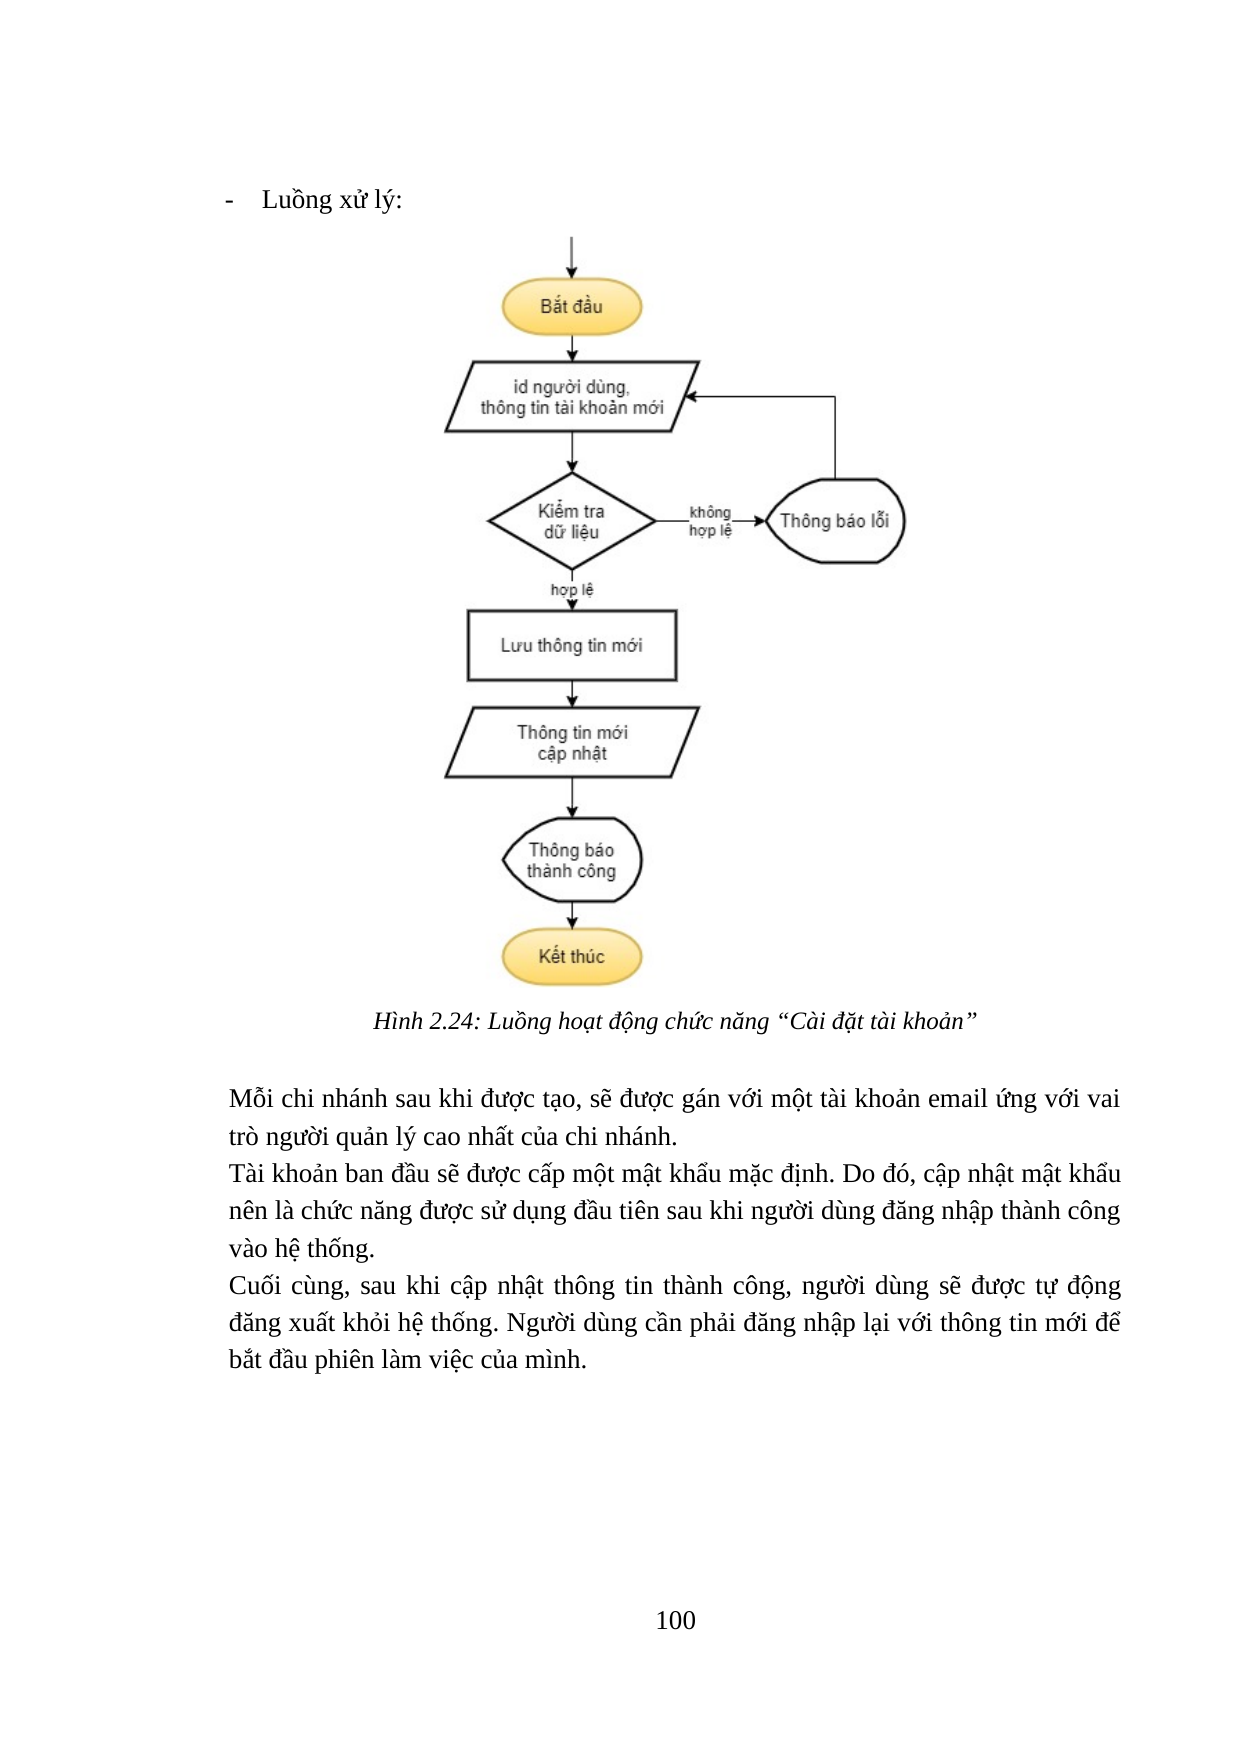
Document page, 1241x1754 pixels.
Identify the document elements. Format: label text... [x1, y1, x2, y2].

text Cuối cùng, sau khi cập nhật thông tin thành công, người dùng sẽ được tự động đăng xuất khỏi hệ thống. Người dùng cần phải đăng nhập lại với thông tin mới để bắt đầu phiên làm việc của mình. [229, 1269, 1122, 1375]
picture [443, 227, 908, 988]
text Tài khoản ban đầu sẽ được cấp một mật khẩu mặc định. Do đó, cập nhật mật khẩu nên là chức năng được sử dụng đầu tiên sau khi người dùng đăng nhập thành công vào hệ thống. [229, 1157, 1122, 1263]
list Luồng xử lý: [224, 183, 1122, 214]
text Hình 2.24: Luồng hoạt động chức năng “Cài đặt tài khoản” [229, 1006, 1122, 1035]
text Mỗi chi nhánh sau khi được tạo, sẽ được gán với một tài khoản email ứng với vai trò người quản lý cao nhất của chi nhánh. [229, 1083, 1122, 1151]
